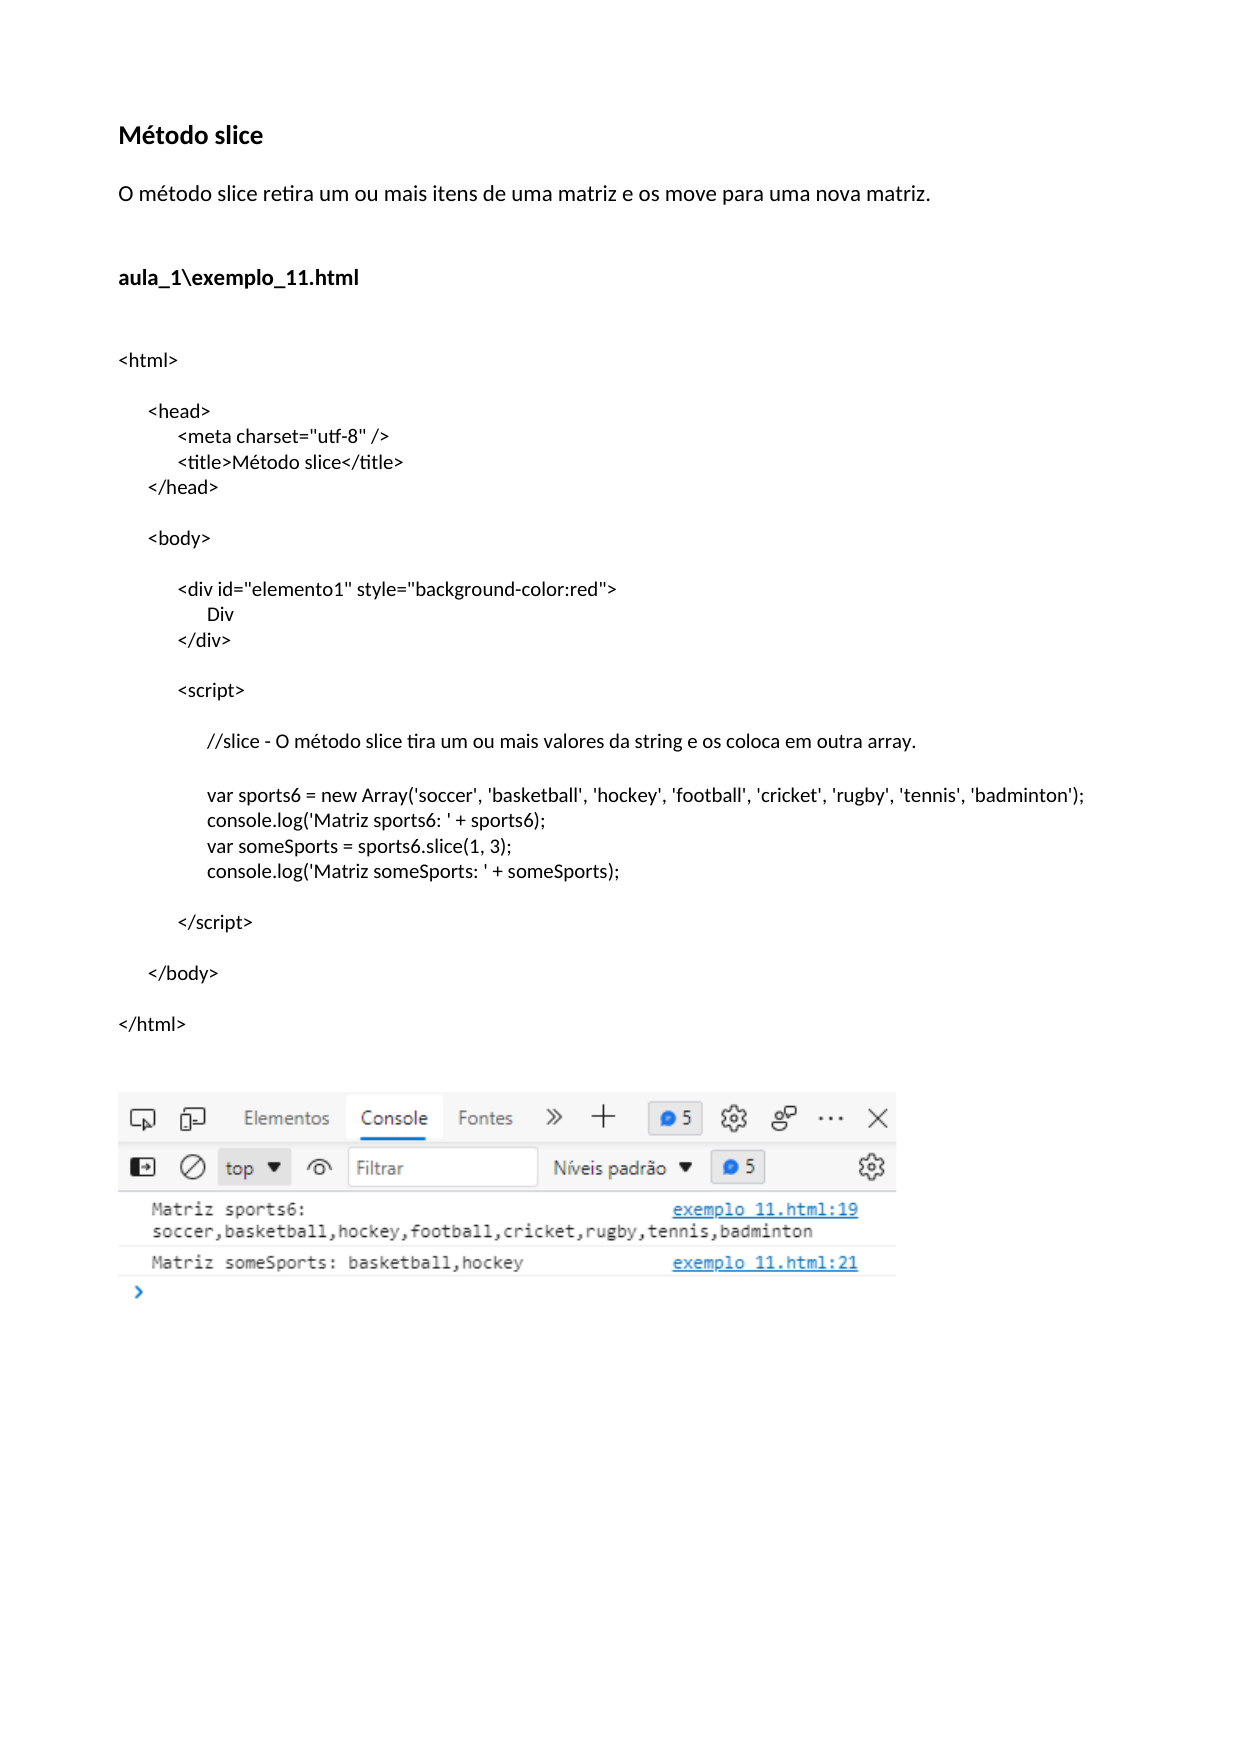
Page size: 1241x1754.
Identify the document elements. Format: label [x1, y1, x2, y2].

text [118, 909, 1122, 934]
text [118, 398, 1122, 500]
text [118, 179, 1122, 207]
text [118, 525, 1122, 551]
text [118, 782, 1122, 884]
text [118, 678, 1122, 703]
picture [118, 1092, 897, 1308]
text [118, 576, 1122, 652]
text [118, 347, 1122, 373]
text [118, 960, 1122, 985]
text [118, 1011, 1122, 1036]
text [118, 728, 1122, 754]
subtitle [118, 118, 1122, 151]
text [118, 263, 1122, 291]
